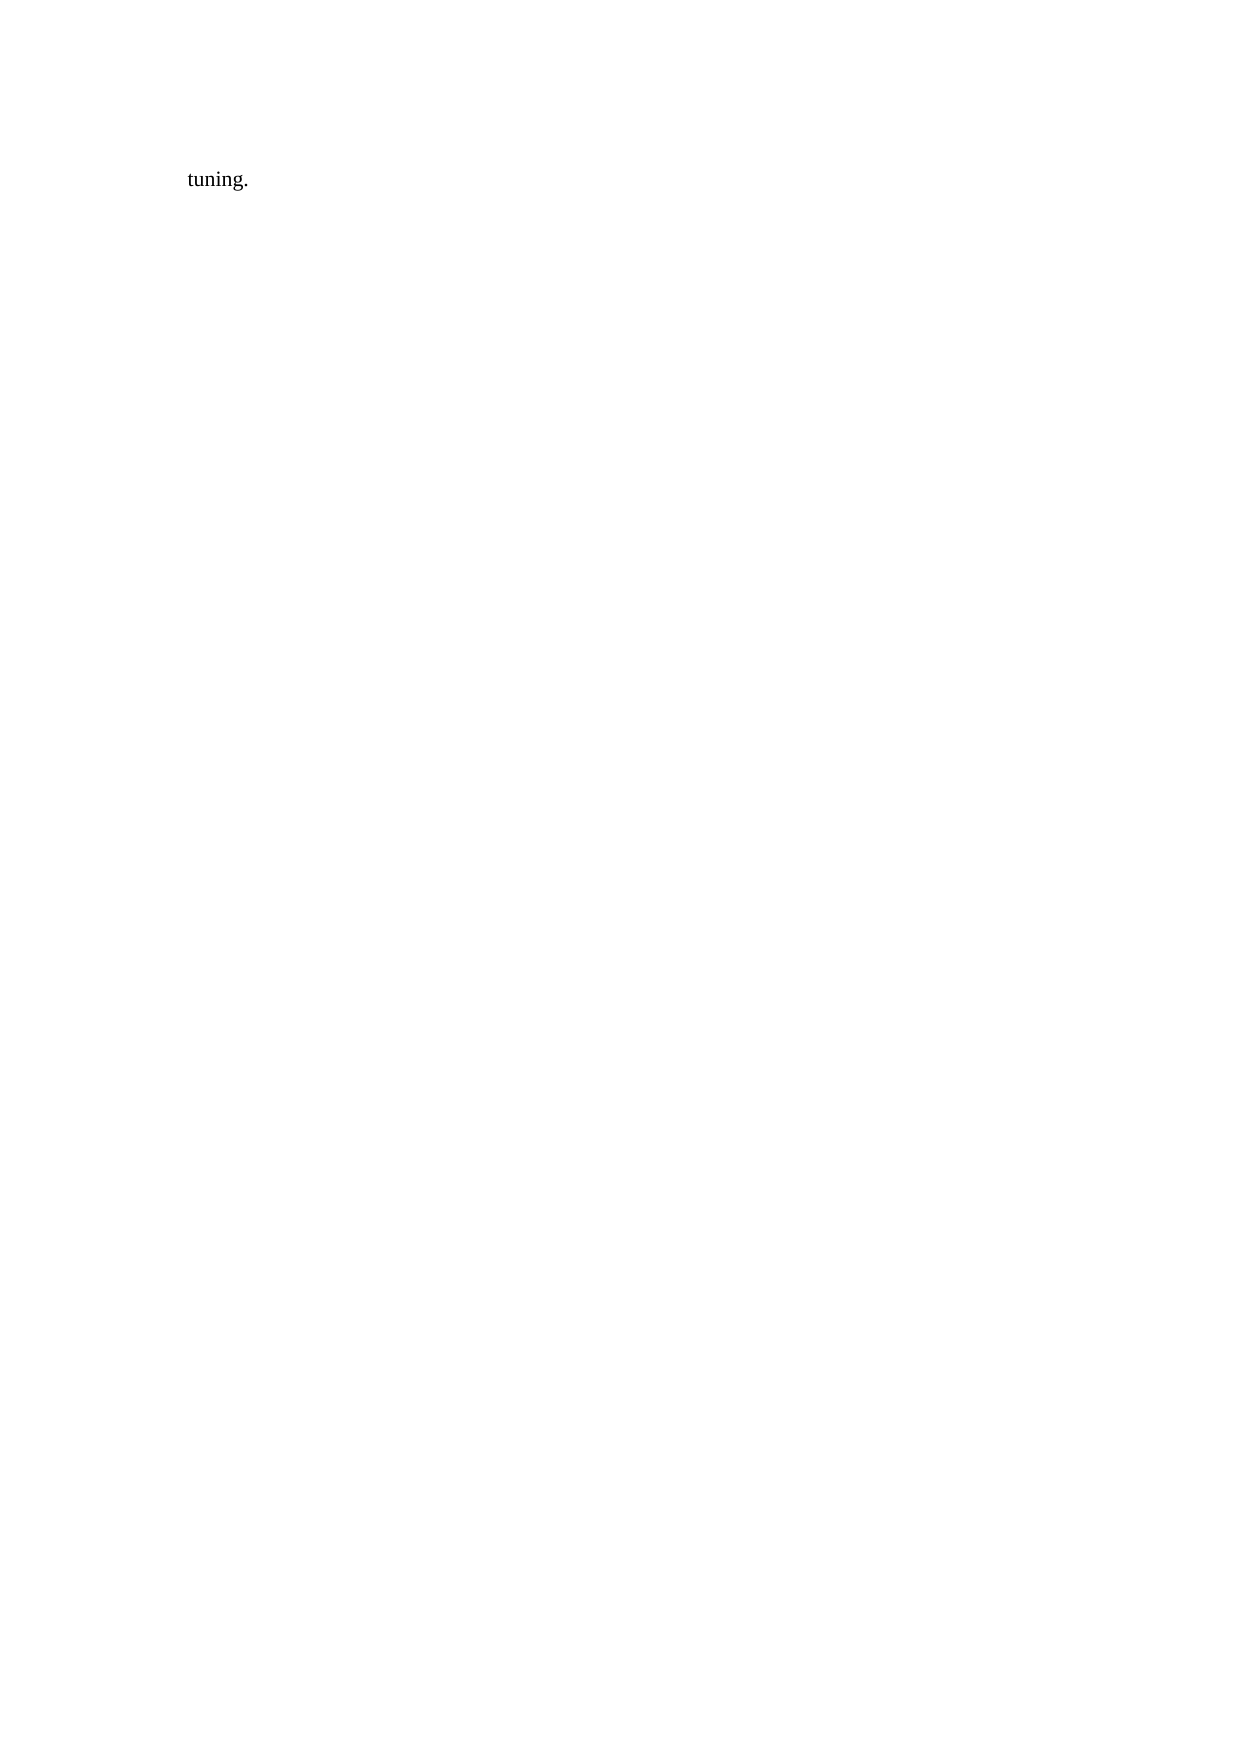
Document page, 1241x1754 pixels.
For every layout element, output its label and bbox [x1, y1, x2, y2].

text [187, 162, 1053, 194]
